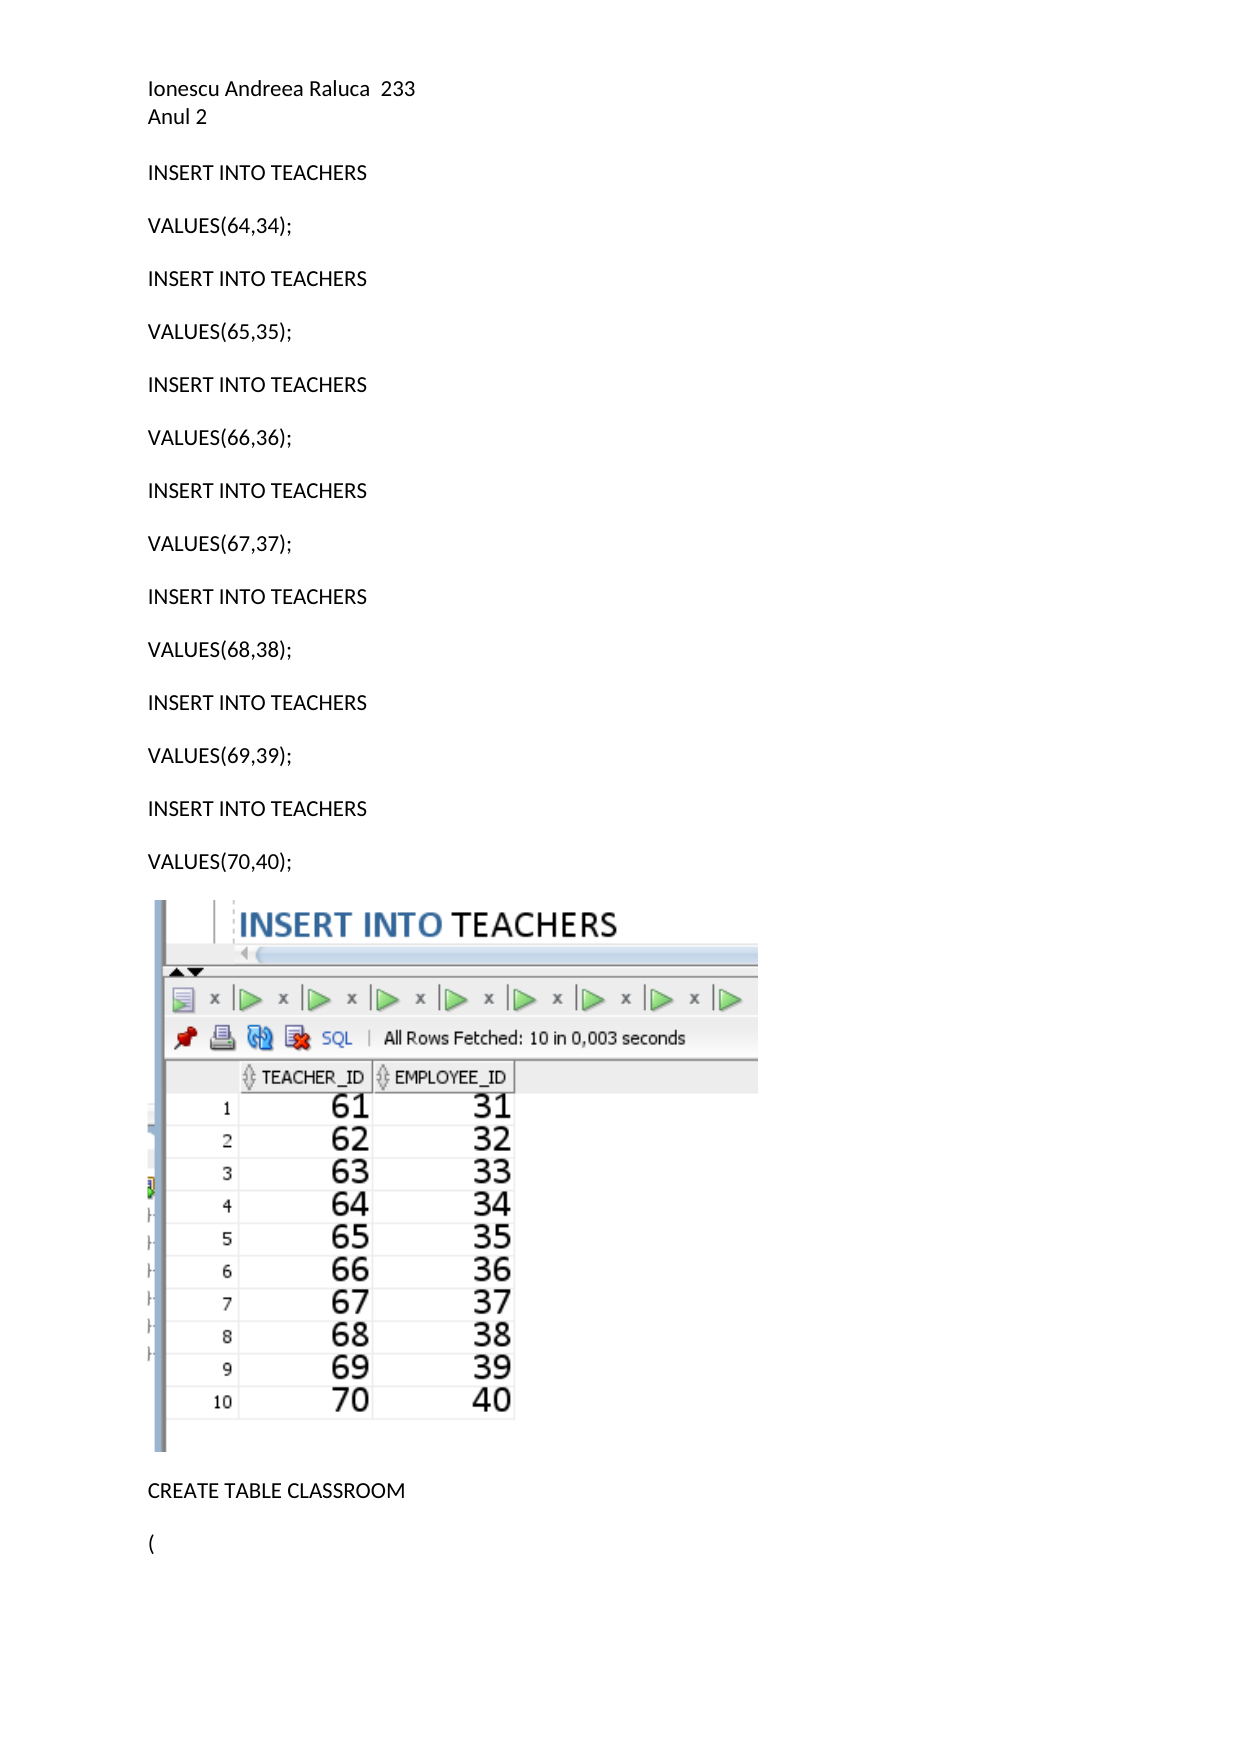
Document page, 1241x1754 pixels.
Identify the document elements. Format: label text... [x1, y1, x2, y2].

text ( [148, 1529, 1093, 1557]
text INSERT INTO TEACHERS [148, 794, 1093, 822]
text VALUES(66,36); [148, 423, 1093, 451]
picture [147, 900, 758, 1452]
text INSERT INTO TEACHERS [148, 582, 1093, 610]
text VALUES(70,40); [148, 847, 1093, 875]
text VALUES(69,39); [148, 741, 1093, 769]
text INSERT INTO TEACHERS [148, 370, 1093, 398]
text VALUES(64,34); [148, 211, 1093, 239]
text VALUES(68,38); [148, 635, 1093, 663]
text INSERT INTO TEACHERS [148, 264, 1093, 292]
text INSERT INTO TEACHERS [148, 158, 1093, 186]
text VALUES(67,37); [148, 529, 1093, 557]
text INSERT INTO TEACHERS [148, 476, 1093, 504]
text VALUES(65,35); [148, 317, 1093, 345]
text CREATE TABLE CLASSROOM [148, 1476, 1093, 1504]
text INSERT INTO TEACHERS [148, 688, 1093, 716]
